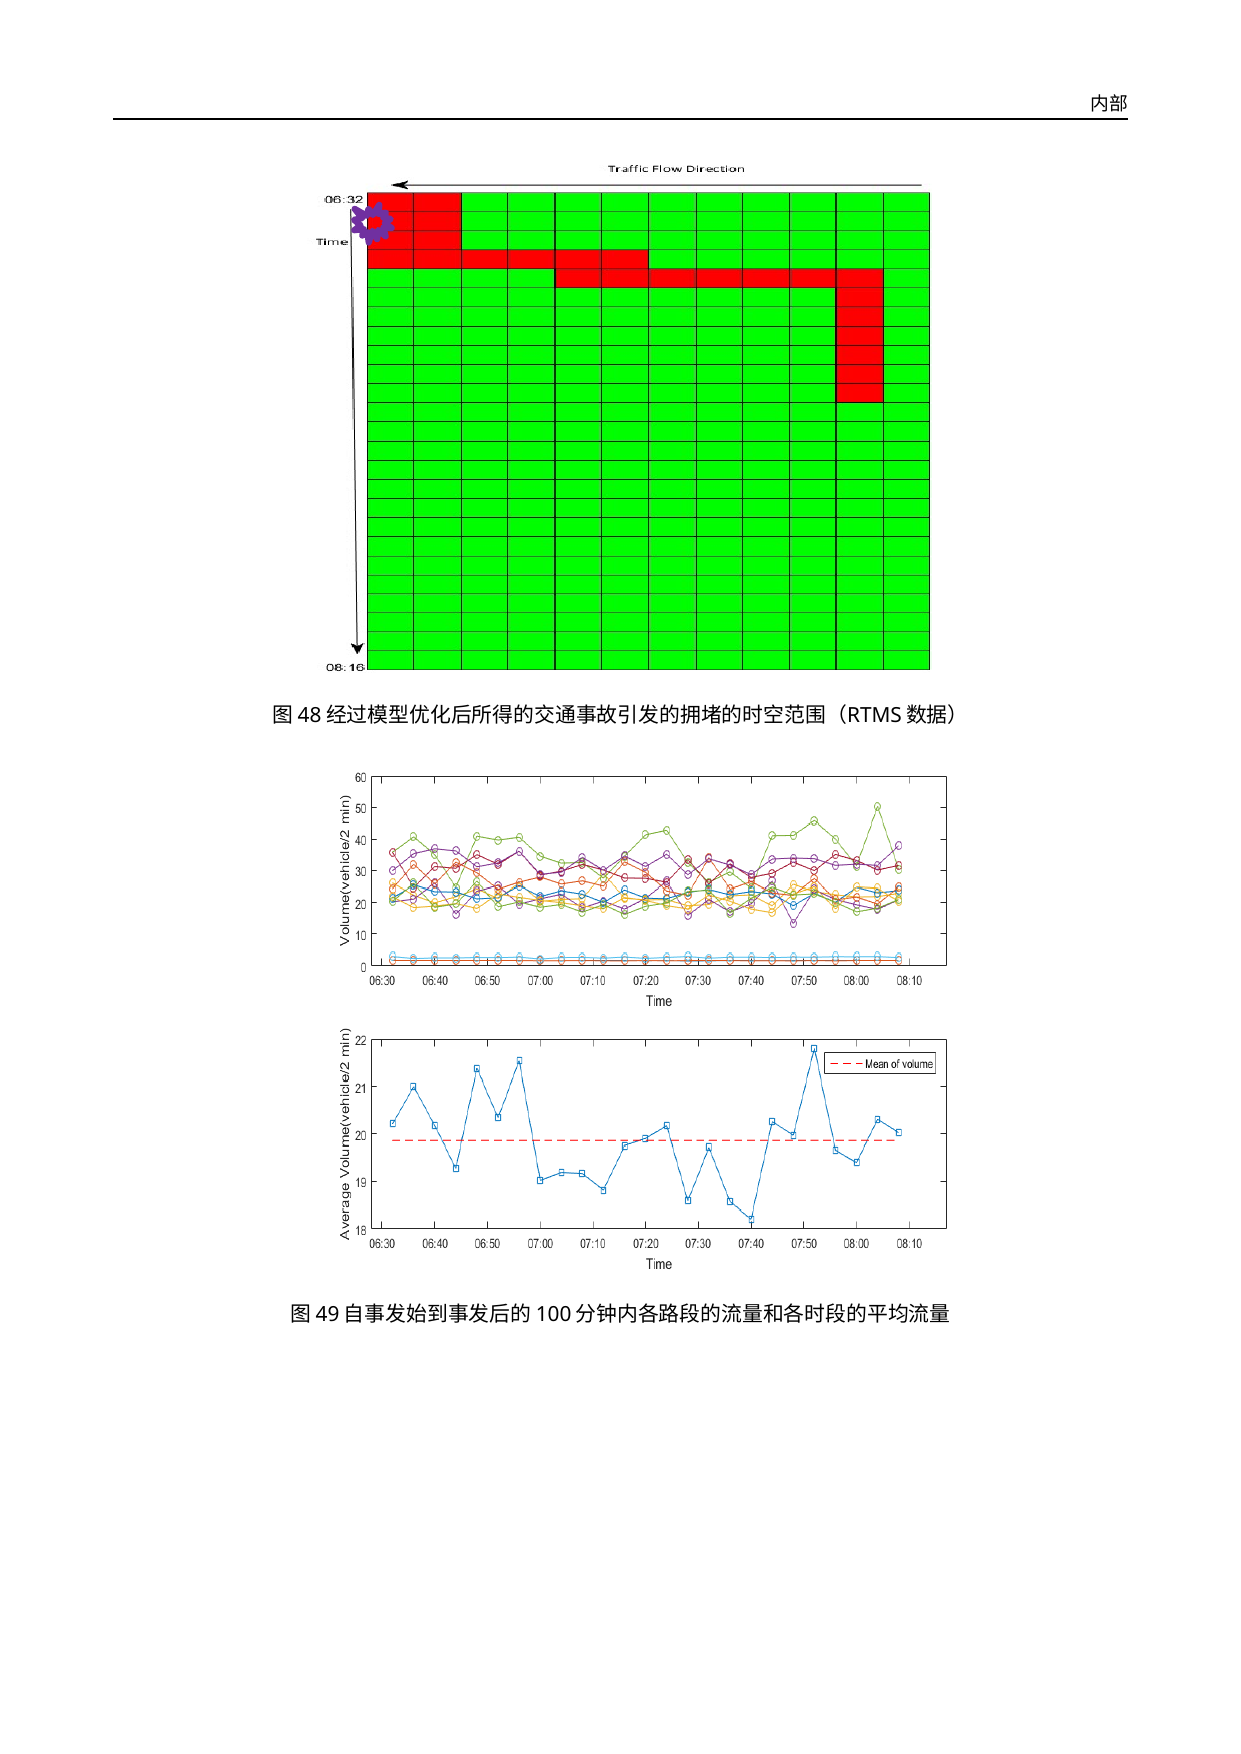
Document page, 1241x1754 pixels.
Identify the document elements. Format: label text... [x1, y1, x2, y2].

text 图 49 自事发始到事发后的100分钟内各路段的流量和各时段的平均流量 [112, 1296, 1128, 1329]
picture [303, 161, 937, 673]
picture [331, 760, 955, 1275]
text 图 48 经过模型优化后所得的交通事故引发的拥堵的时空范围（RTMS数据） [112, 697, 1128, 729]
